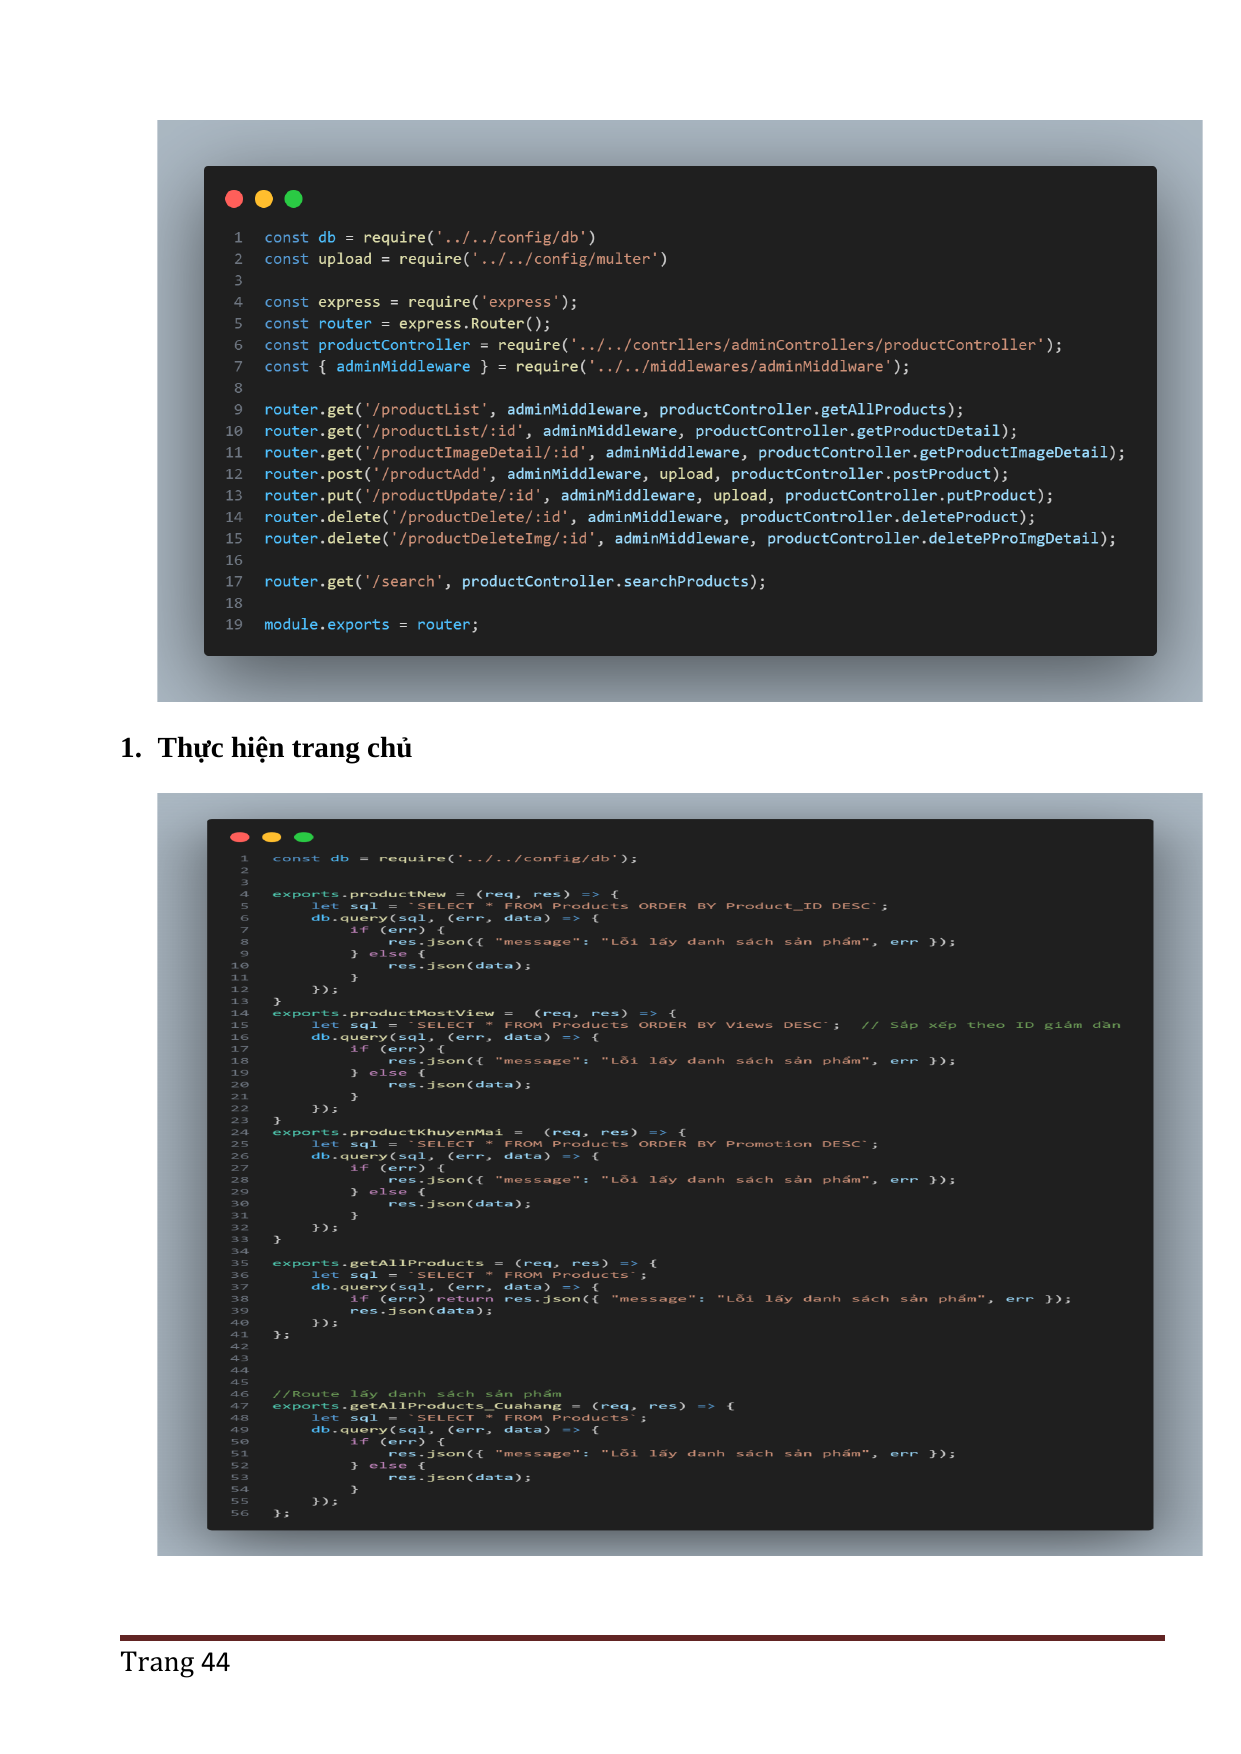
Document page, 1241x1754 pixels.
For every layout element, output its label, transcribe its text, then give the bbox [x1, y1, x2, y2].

picture [157, 120, 1203, 702]
picture [157, 793, 1203, 1556]
subtitle Thực hiện trang chủ [120, 731, 1165, 764]
